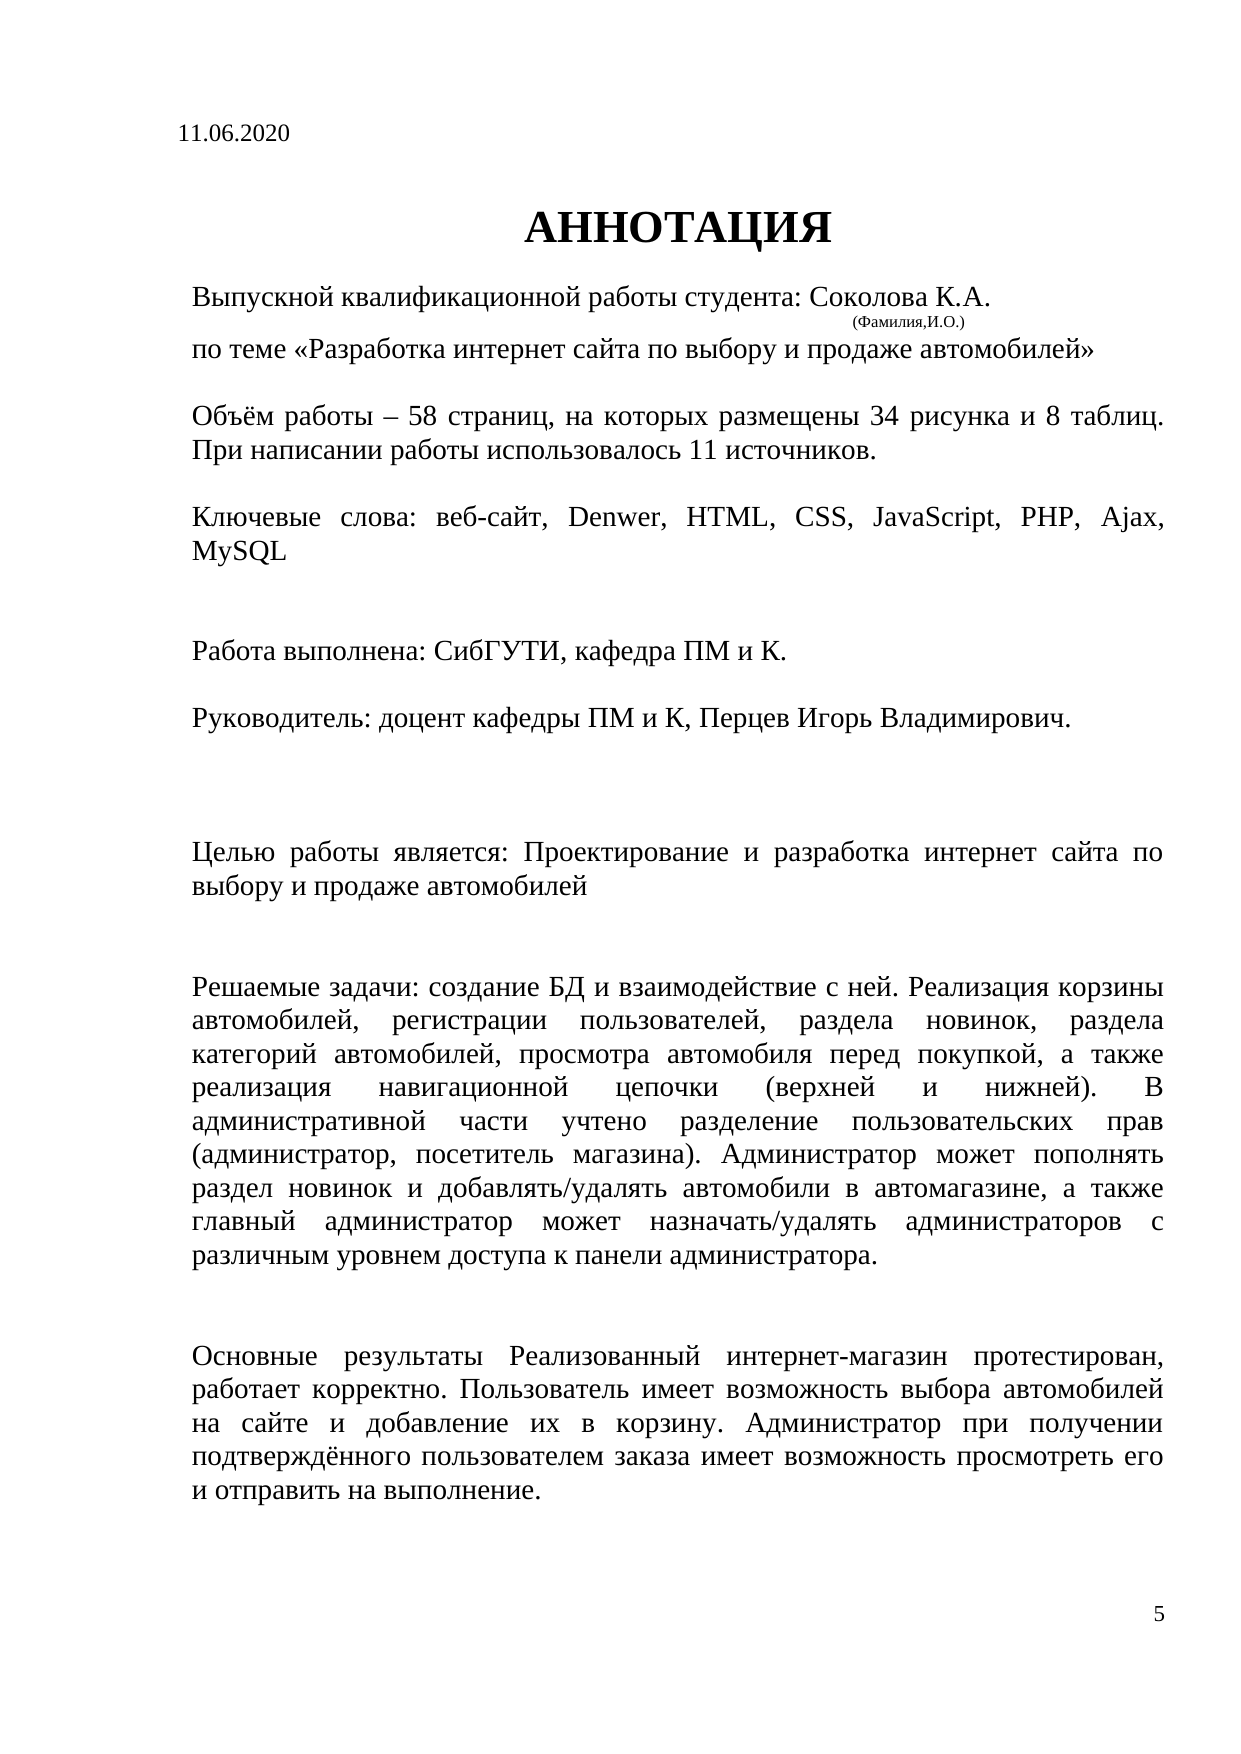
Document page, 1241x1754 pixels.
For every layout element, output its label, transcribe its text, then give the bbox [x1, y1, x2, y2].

text Работа выполнена: СибГУТИ, кафедра ПМ и К. [192, 633, 1164, 667]
text Решаемые задачи: создание БД и взаимодействие с ней. Реализация корзины автомобилей, регистрации пользователей, раздела новинок, раздела категорий автомобилей, просмотра автомобиля перед покупкой, а также реализация навигационной цепочки (верхней и нижней). В административной части учтено разделение пользовательских прав (администратор, посетитель магазина). Администратор может пополнять раздел новинок и добавлять/удалять автомобили в автомагазине, а также главный администратор может назначать/удалять администраторов с различным уровнем доступа к панели администратора. [192, 969, 1164, 1271]
text Выпускной квалификационной работы студента: Соколова К.A. [192, 279, 1164, 312]
text Основные результаты Реализованный интернет-магазин протестирован, работает корректно. Пользователь имеет возможность выбора автомобилей на сайте и добавление их в корзину. Администратор при получении подтверждённого пользователем заказа имеет возможность просмотреть его и отправить на выполнение. [192, 1338, 1164, 1505]
text АННОТАЦИЯ [192, 199, 1164, 252]
text Целью работы является: Проектирование и разработка интернет сайта по выбору и продаже автомобилей [192, 834, 1164, 902]
text Руководитель: доцент кафедры ПМ и К, Перцев Игорь Владимирович. [192, 700, 1164, 734]
text (Фамилия,И.О.) [792, 312, 1164, 331]
text 11.06.2020 [177, 118, 1164, 147]
text по теме «Разработка интернет сайта по выбору и продаже автомобилей» [192, 331, 1164, 365]
text Объём работы – 58 страниц, на которых размещены 34 рисунка и 8 таблиц. При написании работы использовалось 11 источников. [192, 398, 1164, 466]
text Ключевые слова: веб-сайт, Denwer, HTML, CSS, JavaScript, PHP, Ajax, MySQL [192, 499, 1164, 566]
